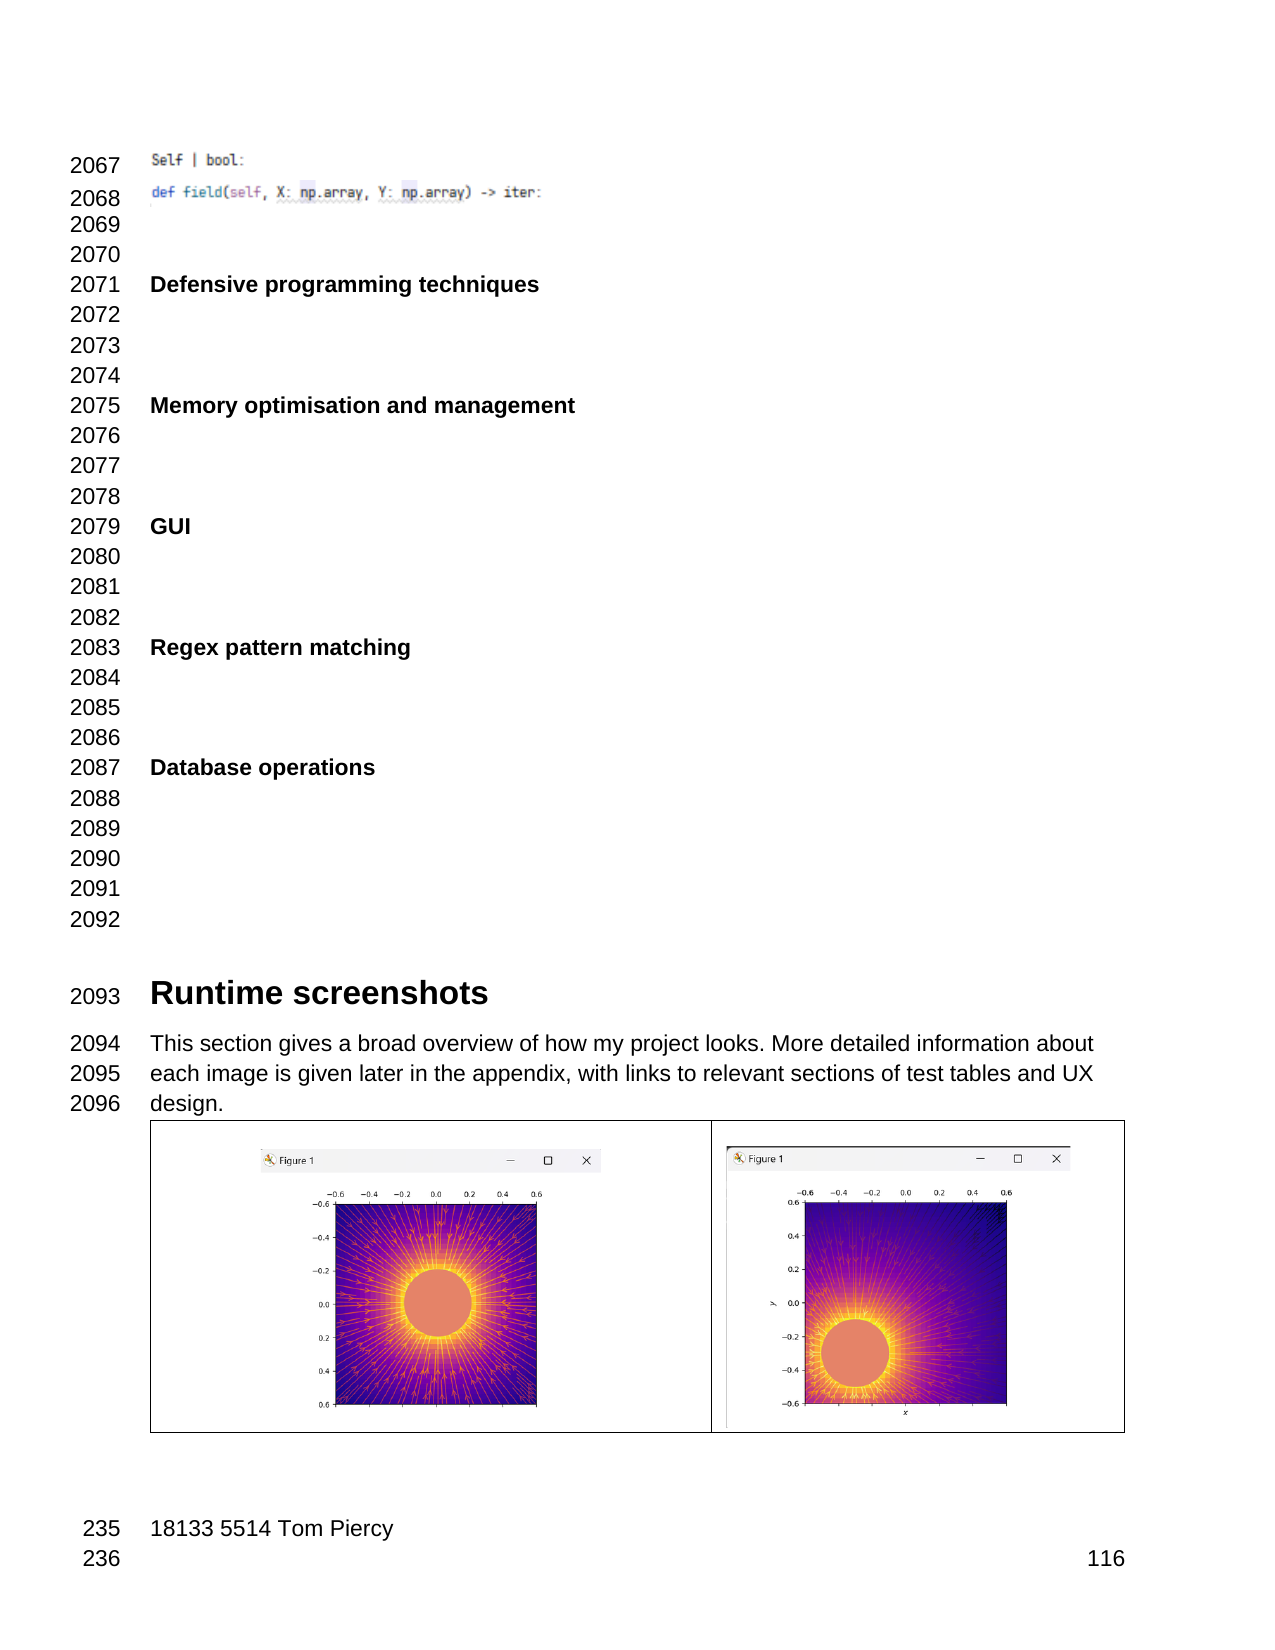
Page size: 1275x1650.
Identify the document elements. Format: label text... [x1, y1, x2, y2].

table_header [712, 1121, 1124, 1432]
text Regex pattern matching [150, 633, 1125, 660]
picture [150, 150, 247, 174]
picture [260, 1149, 601, 1428]
text Database operations [150, 754, 1125, 781]
text Memory optimisation and management [150, 392, 1125, 418]
text This section gives a broad overview of how my project looks. More detailed information about each image is given later in the appendix, with links to relevant sections of test tables and UX design. [150, 1030, 1125, 1117]
picture [150, 180, 549, 207]
subtitle Runtime screenshots [150, 973, 1125, 1012]
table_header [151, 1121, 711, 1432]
text GUI [150, 513, 1125, 539]
text Defensive programming techniques [150, 271, 1125, 297]
picture [726, 1146, 1071, 1428]
